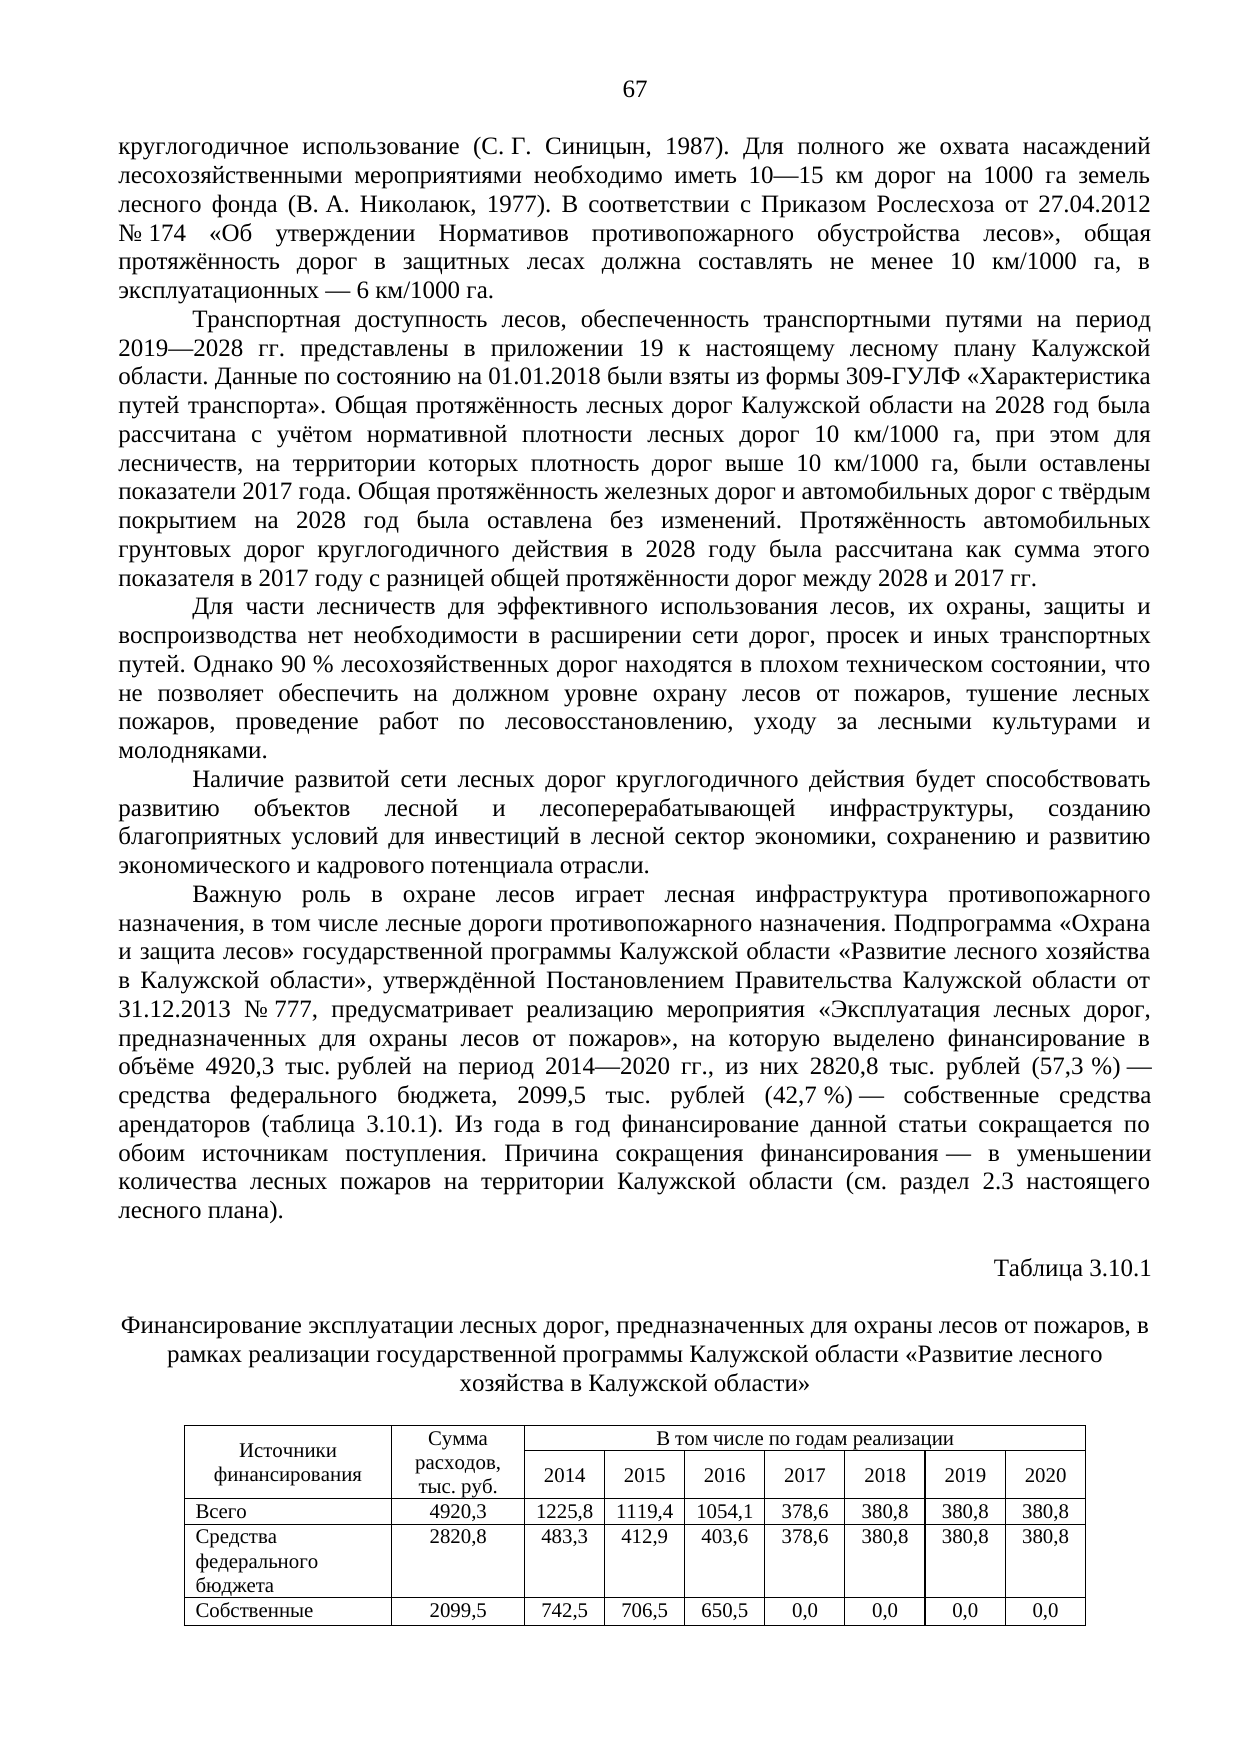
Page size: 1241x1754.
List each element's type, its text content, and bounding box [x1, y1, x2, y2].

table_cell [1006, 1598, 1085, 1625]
text Наличие развитой сети лесных дорог круглогодичного действия будет способствовать развитию объектов лесной и лесоперерабатывающей инфраструктуры, созданию благоприятных условий для инвестиций в лесной сектор экономики, сохранению и развитию экономического и кадрового потенциала отрасли. [118, 764, 1152, 879]
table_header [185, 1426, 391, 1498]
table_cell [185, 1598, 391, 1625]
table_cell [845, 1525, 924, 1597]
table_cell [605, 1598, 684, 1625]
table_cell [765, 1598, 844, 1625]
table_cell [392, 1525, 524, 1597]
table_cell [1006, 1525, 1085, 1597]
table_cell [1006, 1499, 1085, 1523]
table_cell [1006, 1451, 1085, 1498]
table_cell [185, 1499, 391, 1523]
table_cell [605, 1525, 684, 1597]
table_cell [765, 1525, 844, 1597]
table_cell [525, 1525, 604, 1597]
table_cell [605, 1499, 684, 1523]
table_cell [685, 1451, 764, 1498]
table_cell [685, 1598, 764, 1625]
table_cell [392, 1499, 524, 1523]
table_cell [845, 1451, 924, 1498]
text Важную роль в охране лесов играет лесная инфраструктура противопожарного назначения, в том числе лесные дороги противопожарного назначения. Подпрограмма «Охрана и защита лесов» государственной программы Калужской области «Развитие лесного хозяйства в Калужской области», утверждённой Постановлением Правительства Калужской области от 31.12.2013 № 777, предусматривает реализацию мероприятия «Эксплуатация лесных дорог, предназначенных для охраны лесов от пожаров», на которую выделено финансирование в объёме 4920,3 тыс. рублей на период 2014—2020 гг., из них 2820,8 тыс. рублей (57,3 %) — средства федерального бюджета, 2099,5 тыс. рублей (42,7 %) — собственные средства арендаторов (таблица 3.10.1). Из года в год финансирование данной статьи сокращается по обоим источникам поступления. Причина сокращения финансирования — в уменьшении количества лесных пожаров на территории Калужской области (см. раздел 2.3 настоящего лесного плана). [118, 879, 1152, 1224]
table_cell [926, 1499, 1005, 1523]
text Транспортная доступность лесов, обеспеченность транспортными путями на период 2019—2028 гг. представлены в приложении 19 к настоящему лесному плану Калужской области. Данные по состоянию на 01.01.2018 были взяты из формы 309-ГУЛФ «Характеристика путей транспорта». Общая протяжённость лесных дорог Калужской области на 2028 год была рассчитана с учётом нормативной плотности лесных дорог 10 км/1000 га, при этом для лесничеств, на территории которых плотность дорог выше 10 км/1000 га, были оставлены показатели 2017 года. Общая протяжённость железных дорог и автомобильных дорог с твёрдым покрытием на 2028 год была оставлена без изменений. Протяжённость автомобильных грунтовых дорог круглогодичного действия в 2028 году была рассчитана как сумма этого показателя в 2017 году с разницей общей протяжённости дорог между 2028 и 2017 гг. [118, 304, 1152, 591]
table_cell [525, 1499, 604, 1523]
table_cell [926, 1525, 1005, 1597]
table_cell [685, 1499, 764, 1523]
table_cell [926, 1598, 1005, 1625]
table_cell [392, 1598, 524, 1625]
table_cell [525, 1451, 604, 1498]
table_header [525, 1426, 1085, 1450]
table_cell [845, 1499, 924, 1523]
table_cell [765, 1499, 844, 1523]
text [118, 131, 1152, 304]
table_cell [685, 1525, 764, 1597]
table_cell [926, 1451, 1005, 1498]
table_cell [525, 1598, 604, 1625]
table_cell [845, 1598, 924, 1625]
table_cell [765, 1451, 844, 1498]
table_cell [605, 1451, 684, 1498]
text Для части лесничеств для эффективного использования лесов, их охраны, защиты и воспроизводства нет необходимости в расширении сети дорог, просек и иных транспортных путей. Однако 90 % лесохозяйственных дорог находятся в плохом техническом состоянии, что не позволяет обеспечить на должном уровне охрану лесов от пожаров, тушение лесных пожаров, проведение работ по лесовосстановлению, уходу за лесными культурами и молодняками. [118, 591, 1152, 764]
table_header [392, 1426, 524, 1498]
text Финансирование эксплуатации лесных дорог, предназначенных для охраны лесов от пожаров, в рамках реализации государственной программы Калужской области «Развитие лесного хозяйства в Калужской области» [118, 1310, 1152, 1396]
text Таблица 3.10.1 [118, 1253, 1152, 1281]
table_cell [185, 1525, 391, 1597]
